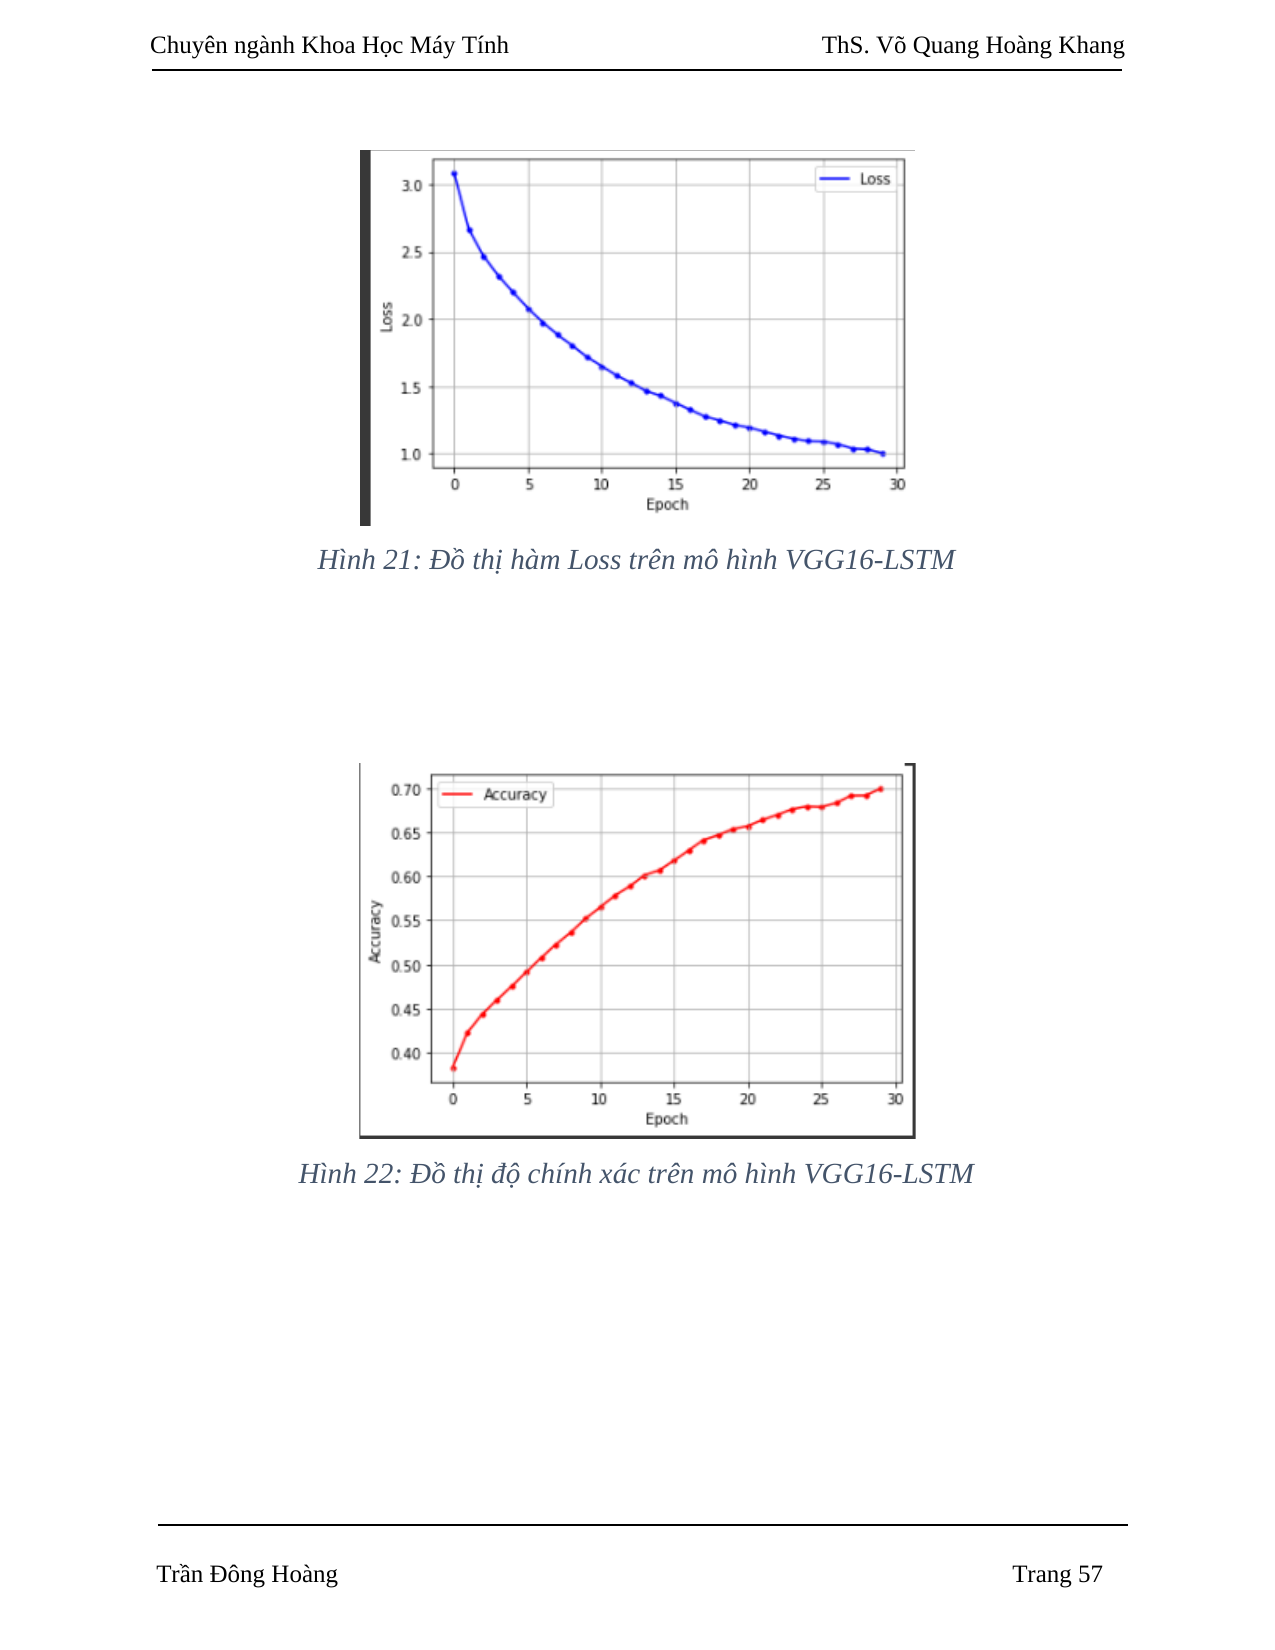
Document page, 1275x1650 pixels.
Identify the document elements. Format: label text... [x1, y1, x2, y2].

text Hình 21: Đồ thị hàm Loss trên mô hình VGG16-LSTM [150, 542, 1125, 575]
text Hình 22: Đồ thị độ chính xác trên mô hình VGG16-LSTM [150, 1156, 1125, 1189]
picture [359, 763, 916, 1139]
picture [360, 150, 915, 526]
